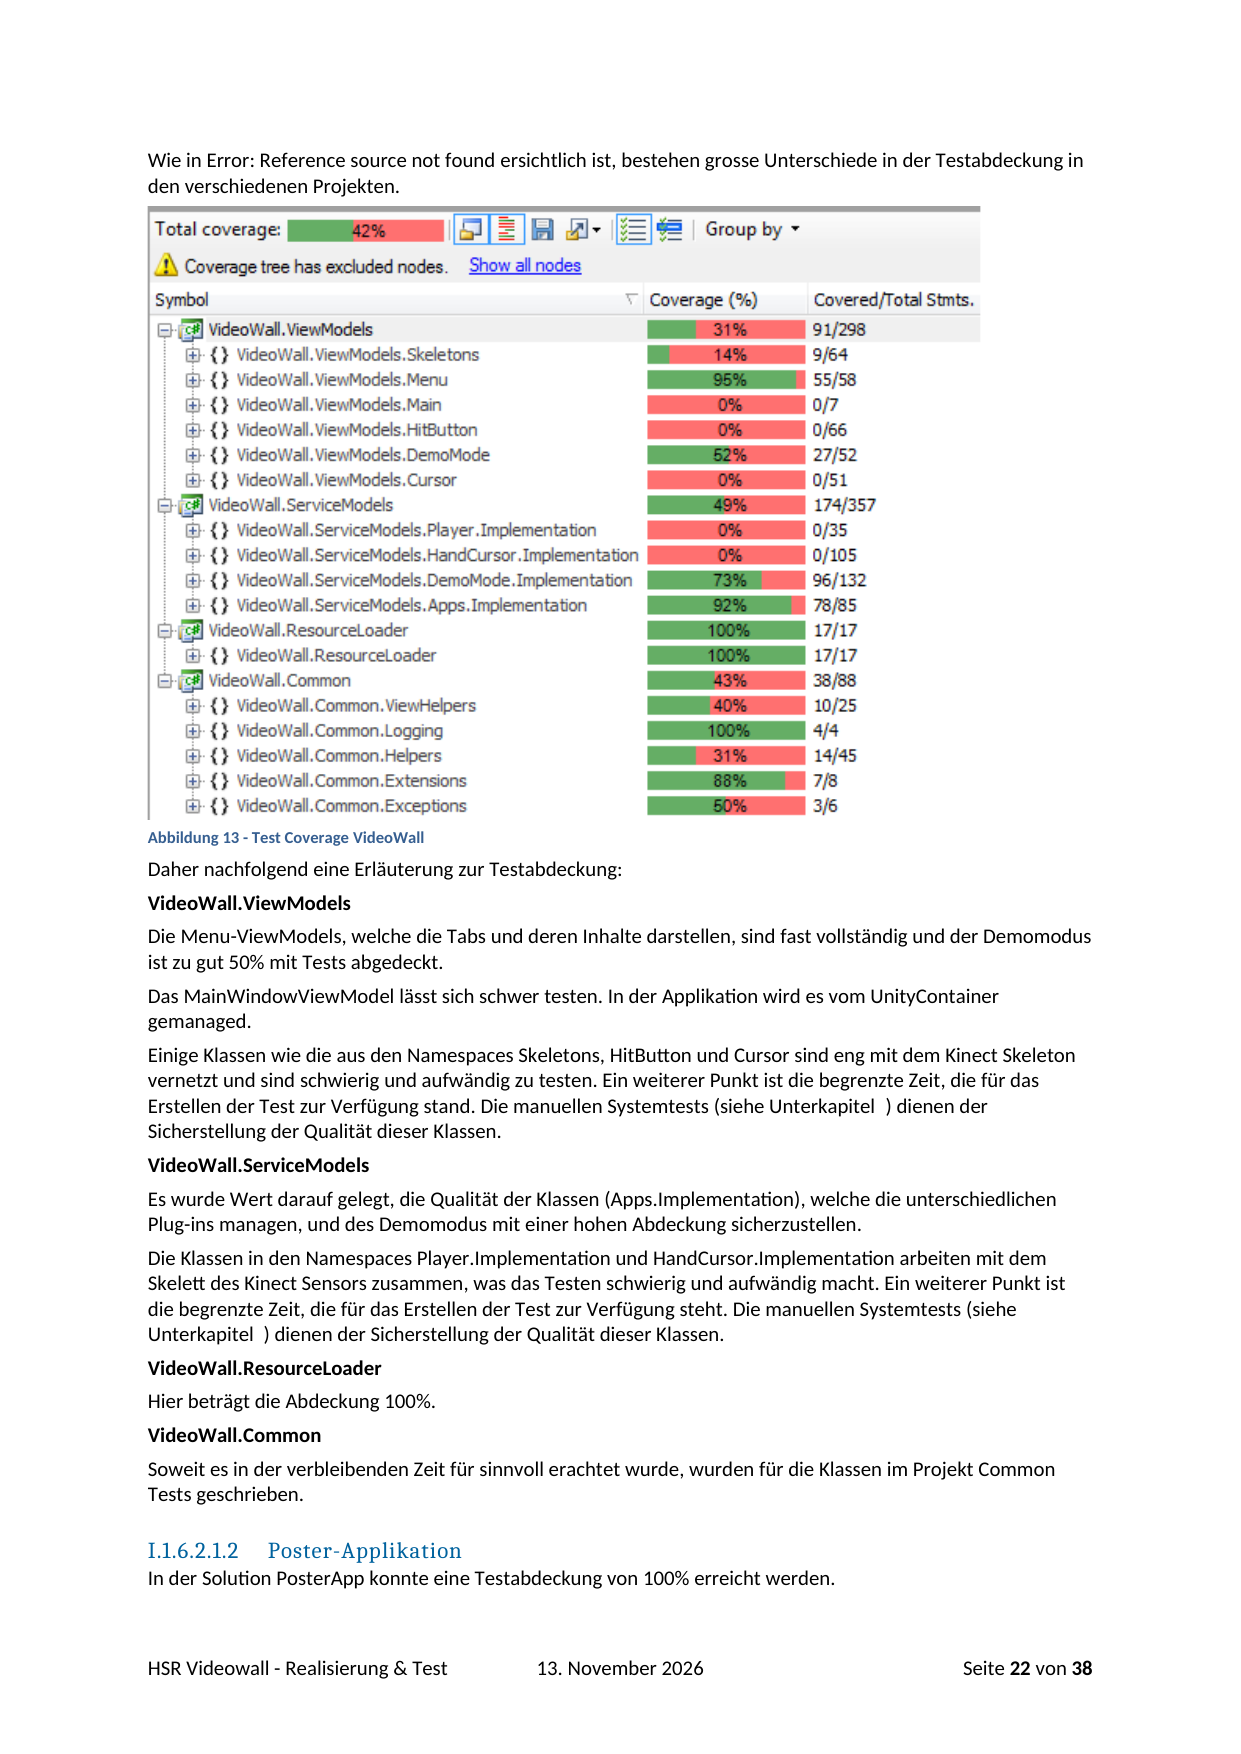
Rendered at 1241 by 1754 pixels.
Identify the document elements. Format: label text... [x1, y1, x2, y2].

picture [147, 206, 981, 820]
text Es wurde Wert darauf gelegt, die Qualität der Klassen (Apps.Implementation), welche die unterschiedlichen Plug-ins managen, und des Demomodus mit einer hohen Abdeckung sicherzustellen. [148, 1186, 1093, 1237]
text Einige Klassen wie die aus den Namespaces Skeletons, HitButton und Cursor sind eng mit dem Kinect Skeleton vernetzt und sind schwierig und aufwändig zu testen. Ein weiterer Punkt ist die begrenzte Zeit, die für das Erstellen der Test zur Verfügung stand. Die manuellen Systemtests (siehe Unterkapitel I.1.4 Systemtests) dienen der Sicherstellung der Qualität dieser Klassen. [148, 1042, 1093, 1144]
text Soweit es in der verbleibenden Zeit für sinnvoll erachtet wurde, wurden für die Klassen im Projekt Common Tests geschrieben. [148, 1456, 1093, 1507]
text Daher nachfolgend eine Erläuterung zur Testabdeckung: [148, 856, 1093, 882]
text Hier beträgt die Abdeckung 100%. [148, 1389, 1093, 1414]
text VideoWall.ServiceModels [148, 1152, 1093, 1177]
text Das MainWindowViewModel lässt sich schwer testen. In der Applikation wird es vom UnityContainer gemanaged. [148, 983, 1093, 1034]
subtitle Poster-Applikation [148, 1538, 1093, 1565]
text VideoWall.ResourceLoader [148, 1355, 1093, 1380]
text In der Solution PosterApp konnte eine Testabdeckung von 100% erreicht werden. [148, 1565, 1093, 1590]
text Die Klassen in den Namespaces Player.Implementation und HandCursor.Implementation arbeiten mit dem Skelett des Kinect Sensors zusammen, was das Testen schwierig und aufwändig macht. Ein weiterer Punkt ist die begrenzte Zeit, die für das Erstellen der Test zur Verfügung steht. Die manuellen Systemtests (siehe Unterkapitel I.1.4 Systemtests) dienen der Sicherstellung der Qualität dieser Klassen. [148, 1245, 1093, 1347]
text VideoWall.ViewModels [148, 890, 1093, 915]
text Die Menu-ViewModels, welche die Tabs und deren Inhalte darstellen, sind fast vollständig und der Demomodus ist zu gut 50% mit Tests abgedeckt. [148, 924, 1093, 974]
text VideoWall.Common [148, 1422, 1093, 1448]
text Abbildung 13 - Test Coverage VideoWall [148, 828, 1093, 848]
